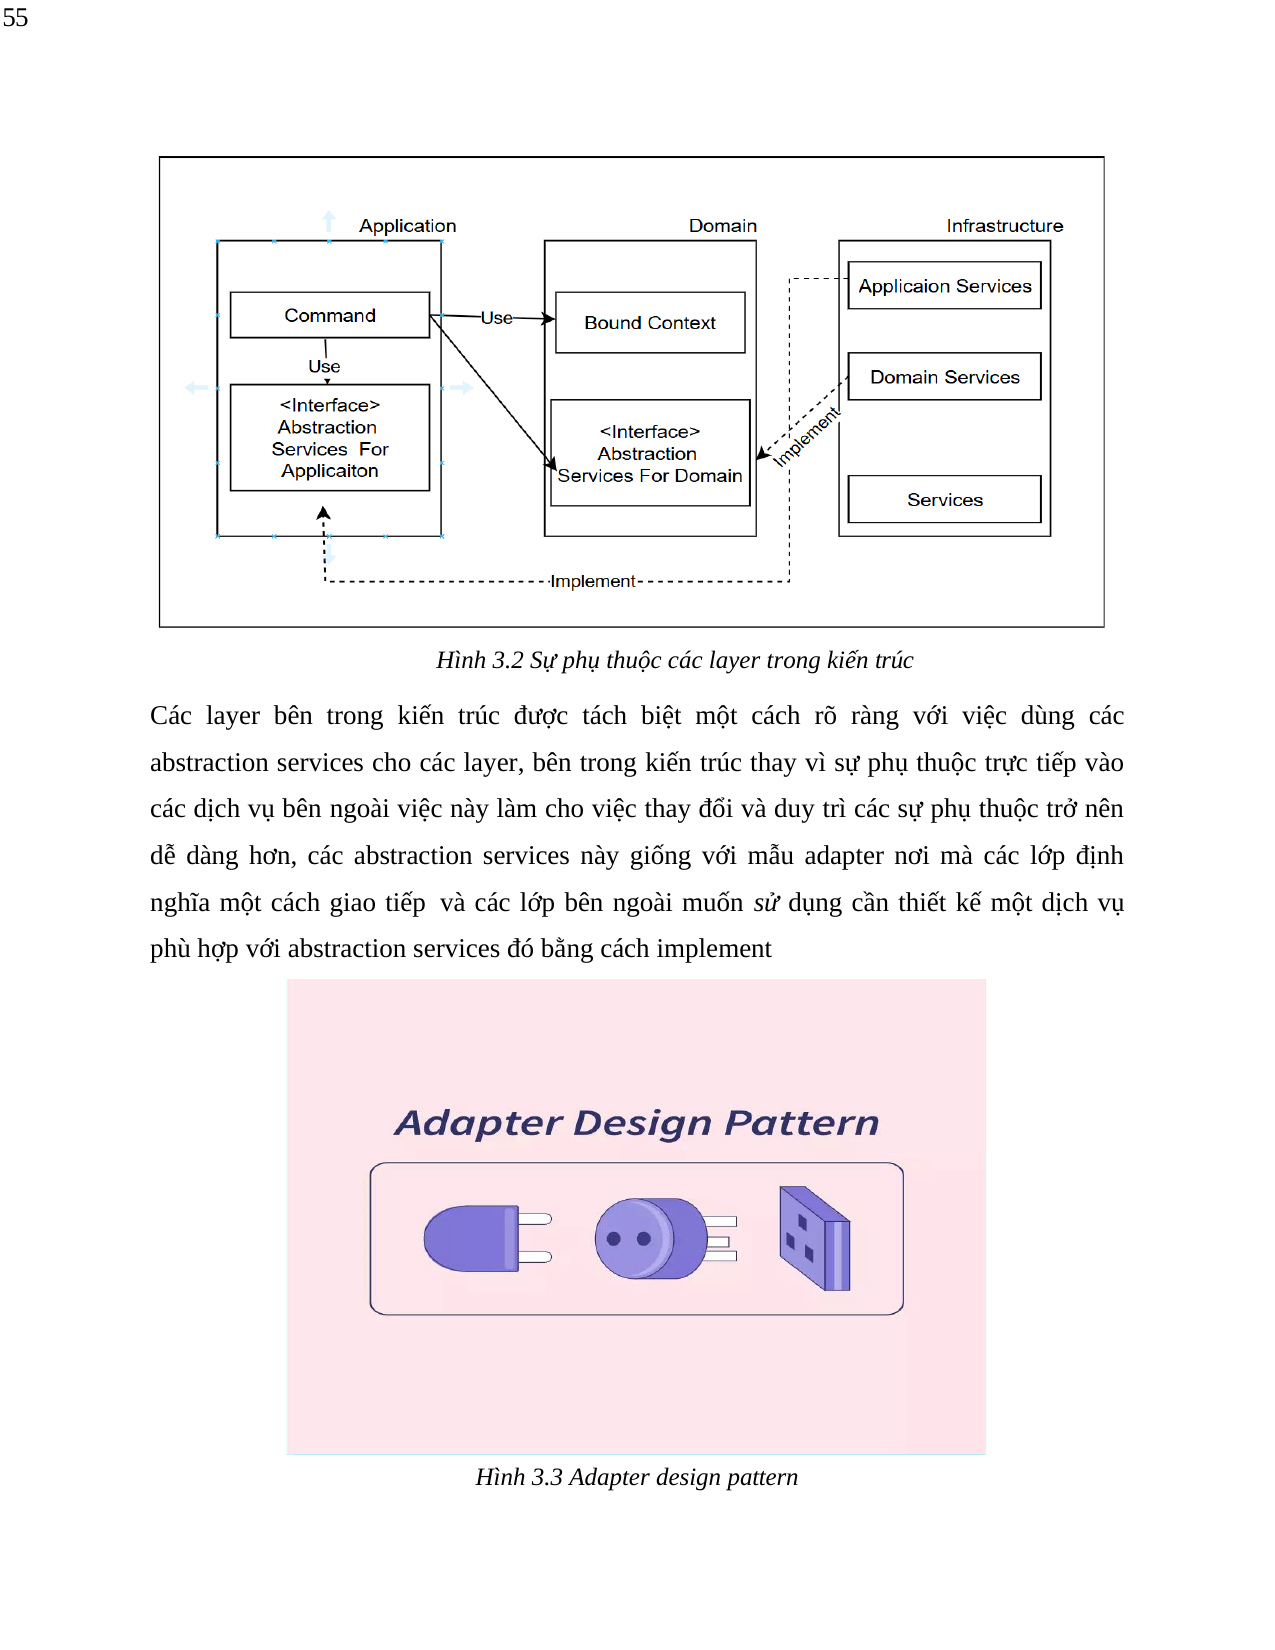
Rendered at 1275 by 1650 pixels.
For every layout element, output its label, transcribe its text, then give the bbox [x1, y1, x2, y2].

text Hình 3.2 Sự phụ thuộc các layer trong kiến trúc [113, 645, 1237, 674]
picture [286, 979, 987, 1455]
text Các layer bên trong kiến trúc được tách biệt một cách rõ ràng với việc dùng các abstraction services cho các layer, bên trong kiến trúc thay vì sự phụ thuộc trực tiếp vào các dịch vụ bên ngoài việc này làm cho việc thay đổi và duy trì các sự phụ thuộc trở nên dễ dàng hơn, các abstraction services này giống với mẫu adapter nơi mà các lớp định nghĩa một cách giao tiếp và các lớp bên ngoài muốn sử dụng cần thiết kế một dịch vụ phù hợp với abstraction services đó bằng cách implement [150, 699, 1125, 964]
picture [158, 156, 1105, 628]
text Hình 3.3 Adapter design pattern [475, 1462, 1237, 1491]
